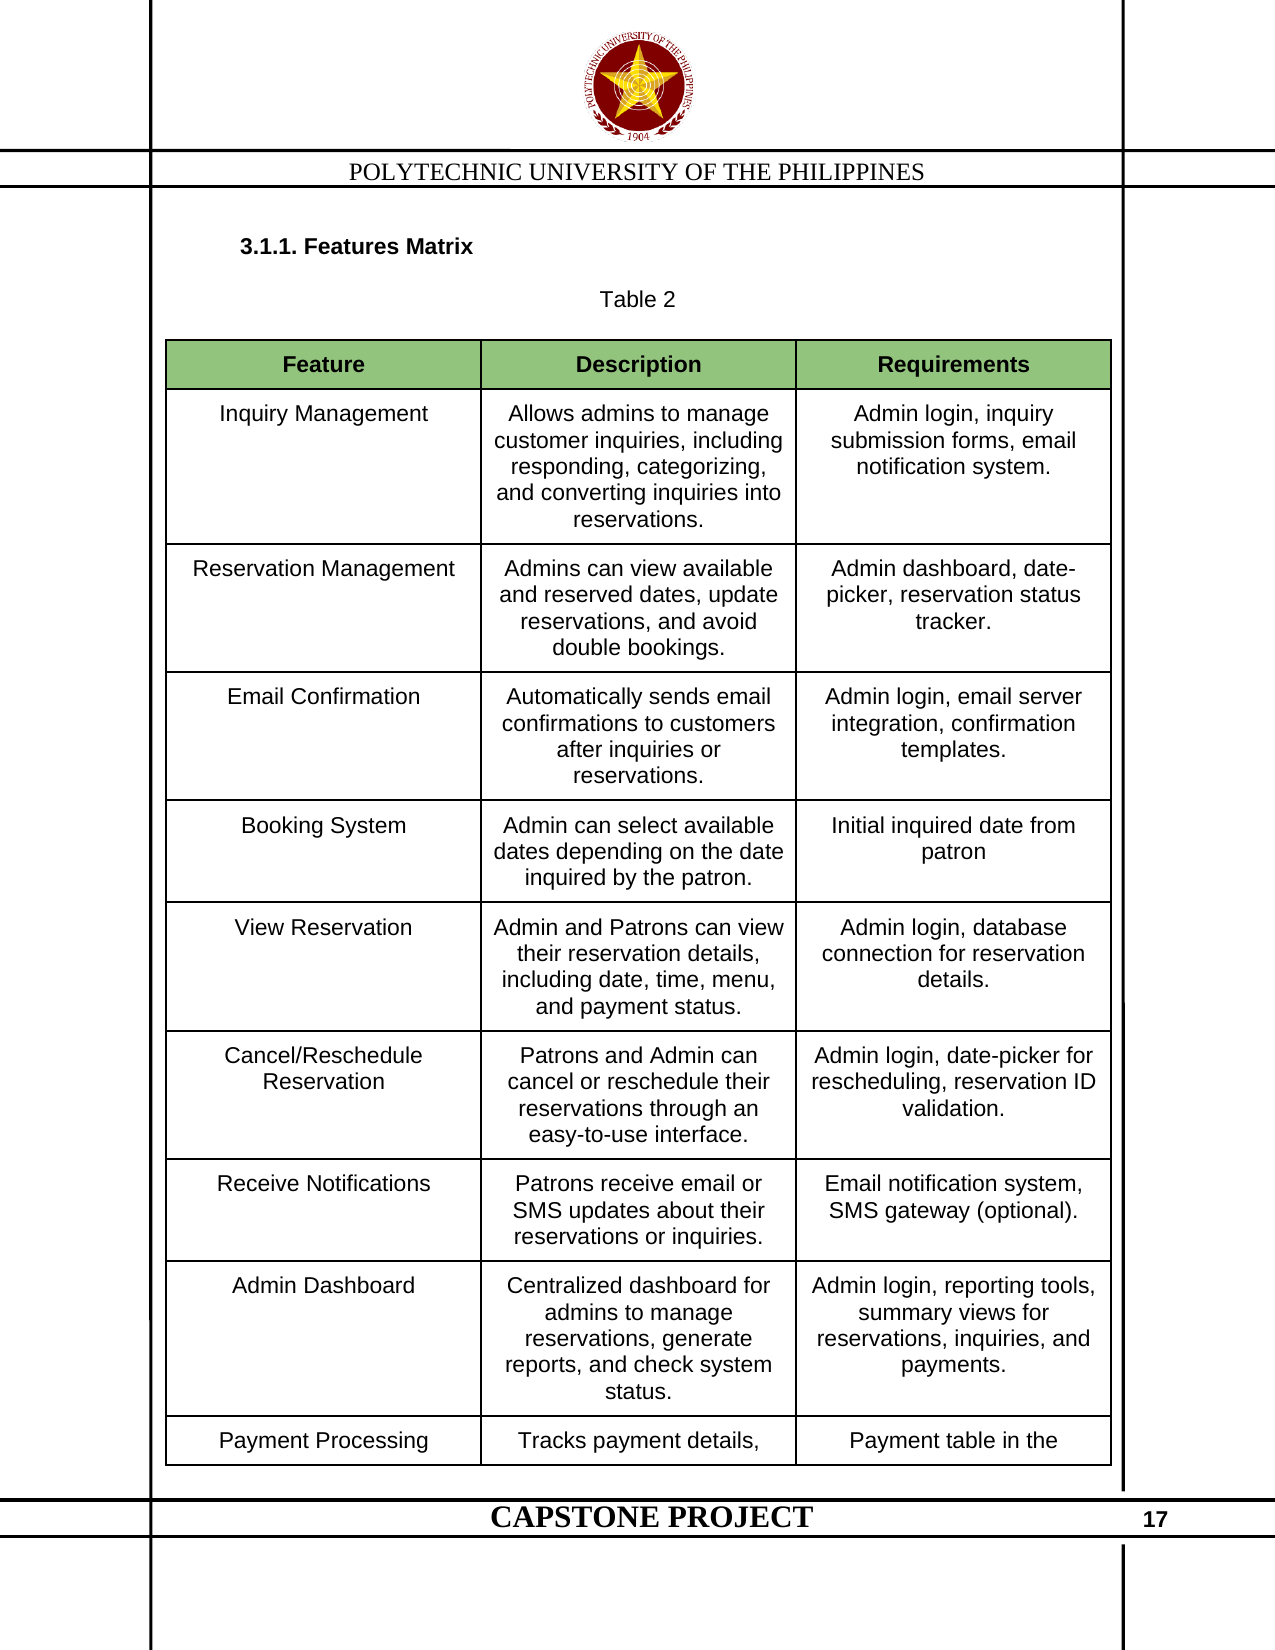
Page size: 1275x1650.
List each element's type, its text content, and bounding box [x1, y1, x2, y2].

table_cell Receive Notifications [167, 1160, 480, 1260]
picture [582, 31, 694, 142]
table_cell Admin login, email server integration, confirmation templates. [797, 673, 1110, 799]
table_cell Centralized dashboard for admins to manage reservations, generate reports, and check system status. [482, 1262, 795, 1414]
table_cell Admin and Patrons can view their reservation details, including date, time, menu, and payment status. [482, 903, 795, 1029]
table_cell Patrons receive email or SMS updates about their reservations or inquiries. [482, 1160, 795, 1260]
table_header Requirements [797, 341, 1110, 388]
table_cell Payment Processing [167, 1417, 480, 1464]
table_cell Inquiry Management [167, 390, 480, 542]
table_cell Admin login, inquiry submission forms, email notification system. [797, 390, 1110, 542]
table_cell Admin Dashboard [167, 1262, 480, 1414]
table_cell Patrons and Admin can cancel or reschedule their reservations through an easy-to-use interface. [482, 1032, 795, 1158]
table_cell Reservation Management [167, 545, 480, 671]
table_cell Email notification system, SMS gateway (optional). [797, 1160, 1110, 1260]
table_cell Email Confirmation [167, 673, 480, 799]
table_cell Admin login, database connection for reservation details. [797, 903, 1110, 1029]
table_header Description [482, 341, 795, 388]
table_cell Payment table in the database, support for multiple payment types (ENUM: 'down', 'full'). [797, 1417, 1110, 1464]
table_header Feature [167, 341, 480, 388]
table_cell Booking System [167, 801, 480, 901]
table_cell Automatically sends email confirmations to customers after inquiries or reservations. [482, 673, 795, 799]
table_cell Initial inquired date from patron [797, 801, 1110, 901]
text 3.1.1. Features Matrix [165, 233, 1110, 259]
table_cell View Reservation [167, 903, 480, 1029]
table_cell Admin dashboard, date-picker, reservation status tracker. [797, 545, 1110, 671]
table_cell Admin login, date-picker for rescheduling, reservation ID validation. [797, 1032, 1110, 1158]
table_cell Cancel/Reschedule Reservation [167, 1032, 480, 1158]
table_cell Admin login, reporting tools, summary views for reservations, inquiries, and payments. [797, 1262, 1110, 1414]
table_cell Allows admins to manage customer inquiries, including responding, categorizing, and converting inquiries into reservations. [482, 390, 795, 542]
text Table 2 [165, 286, 1110, 312]
table_cell Admin can select available dates depending on the date inquired by the patron. [482, 801, 795, 901]
table_cell Tracks payment details, including type (down payment/full payment), amount, and payment date. [482, 1417, 795, 1464]
table_cell Admins can view available and reserved dates, update reservations, and avoid double bookings. [482, 545, 795, 671]
